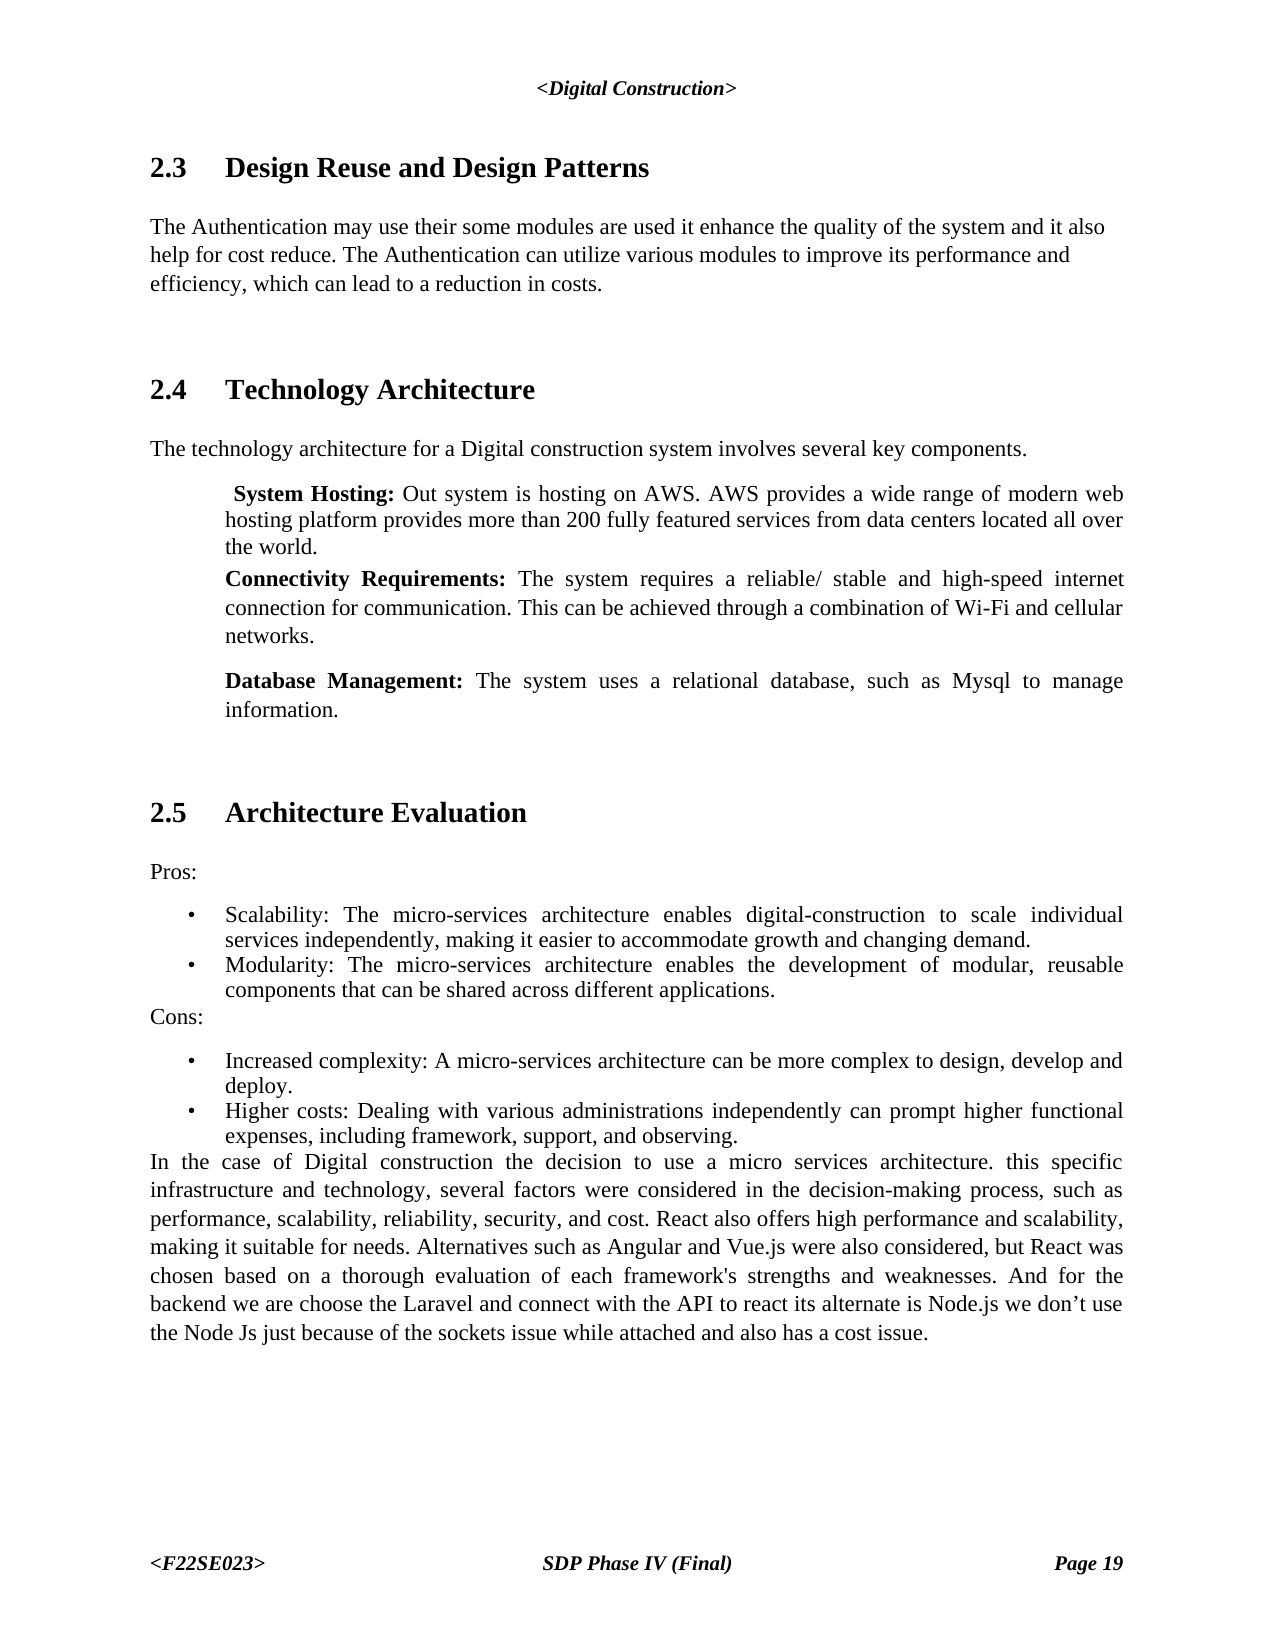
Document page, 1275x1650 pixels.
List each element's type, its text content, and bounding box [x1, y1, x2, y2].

text Database Management: The system uses a relational database, such as Mysql to manage information. [225, 667, 1125, 722]
list Higher costs: Dealing with various administrations independently can prompt higher functional expenses, including framework, support, and observing. [187, 1098, 1125, 1148]
subtitle Architecture Evaluation [150, 795, 1125, 829]
text Cons: [150, 1003, 1125, 1029]
text Pros: [150, 858, 1125, 884]
list Increased complexity: A micro-services architecture can be more complex to design, develop and deploy. [187, 1048, 1125, 1098]
list Scalability: The micro-services architecture enables digital-construction to scale individual services independently, making it easier to accommodate growth and changing demand. [187, 903, 1125, 953]
list Modularity: The micro-services architecture enables the development of modular, reusable components that can be shared across different applications. [187, 953, 1125, 1003]
text The technology architecture for a Digital construction system involves several key components. [150, 435, 1125, 461]
subtitle Design Reuse and Design Patterns [150, 150, 1125, 183]
text Connectivity Requirements: The system requires a reliable/ stable and high-speed internet connection for communication. This can be achieved through a combination of Wi-Fi and cellular networks. [225, 565, 1125, 649]
subtitle Technology Architecture [150, 372, 1125, 406]
list System Hosting: Out system is hosting on AWS. AWS provides a wide range of modern web hosting platform provides more than 200 fully featured services from data centers located all over the world. [187, 480, 1125, 559]
text The Authentication may use their some modules are used it enhance the quality of the system and it also help for cost reduce. The Authentication can utilize various modules to improve its performance and efficiency, which can lead to a reduction in costs. [150, 213, 1125, 296]
text In the case of Digital construction the decision to use a micro services architecture. this specific infrastructure and technology, several factors were considered in the decision-making process, such as performance, scalability, reliability, security, and cost. React also offers high performance and scalability, making it suitable for needs. Alternatives such as Angular and Vue.js were also considered, but React was chosen based on a thorough evaluation of each framework's strengths and weaknesses. And for the backend we are choose the Laravel and connect with the API to react its alternate is Node.js we don’t use the Node Js just because of the sockets issue while attached and also has a cost issue. [150, 1148, 1125, 1345]
